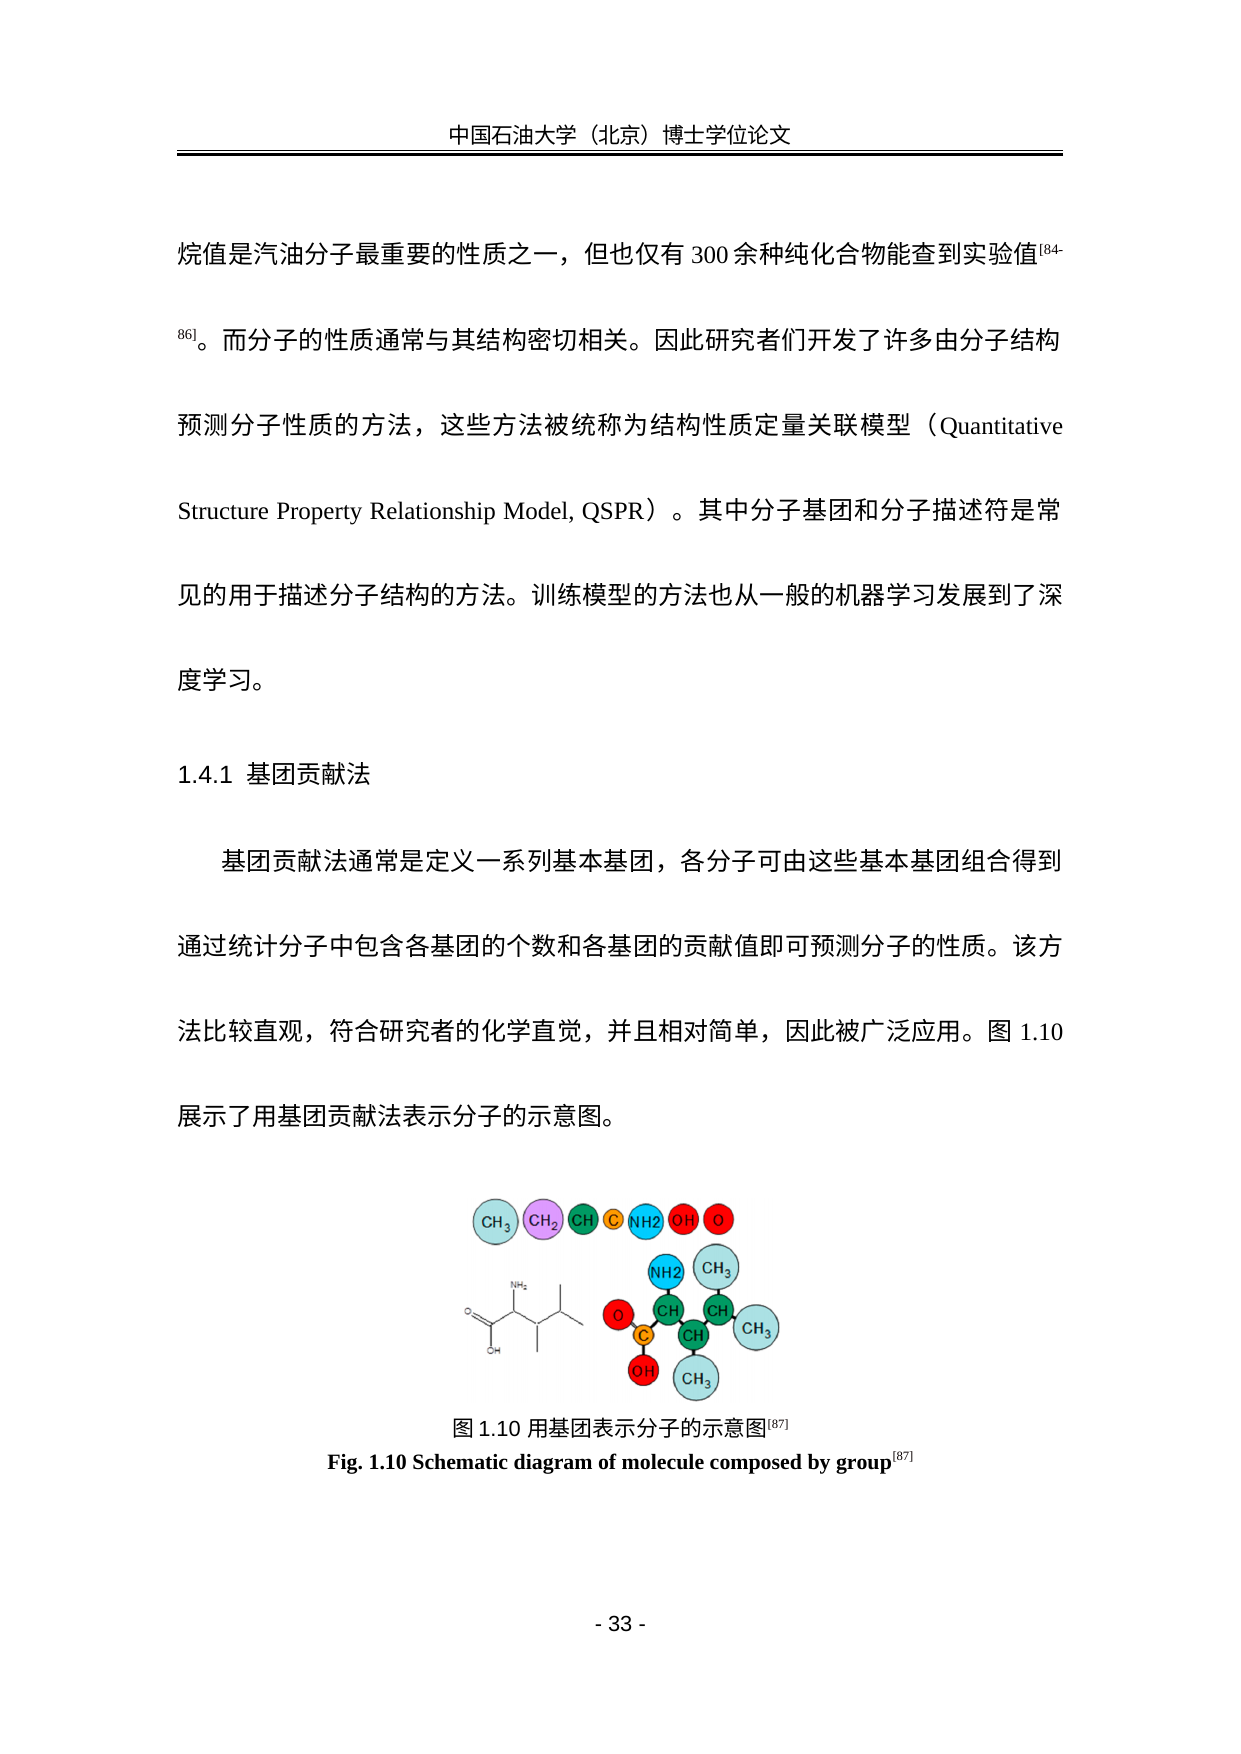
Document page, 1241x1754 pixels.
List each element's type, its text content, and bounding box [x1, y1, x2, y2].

subtitle 1.4.1 基团贡献法 [177, 739, 1063, 807]
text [177, 219, 1063, 713]
picture [457, 1198, 783, 1403]
text 基团贡献法通常是定义一系列基本基团，各分子可由这些基本基团组合得到。通过统计分子中包含各基团的个数和各基团的贡献值即可预测分子的性质。该方法比较直观，符合研究者的化学直觉，并且相对简单，因此被广泛应用。图1.10展示了用基团贡献法表示分子的示意图。 [177, 825, 1063, 1148]
text Fig. 1.10 Schematic diagram of molecule composed by group[87] [177, 1444, 1063, 1478]
text 图1.10 用基团表示分子的示意图[87] [177, 1410, 1063, 1444]
